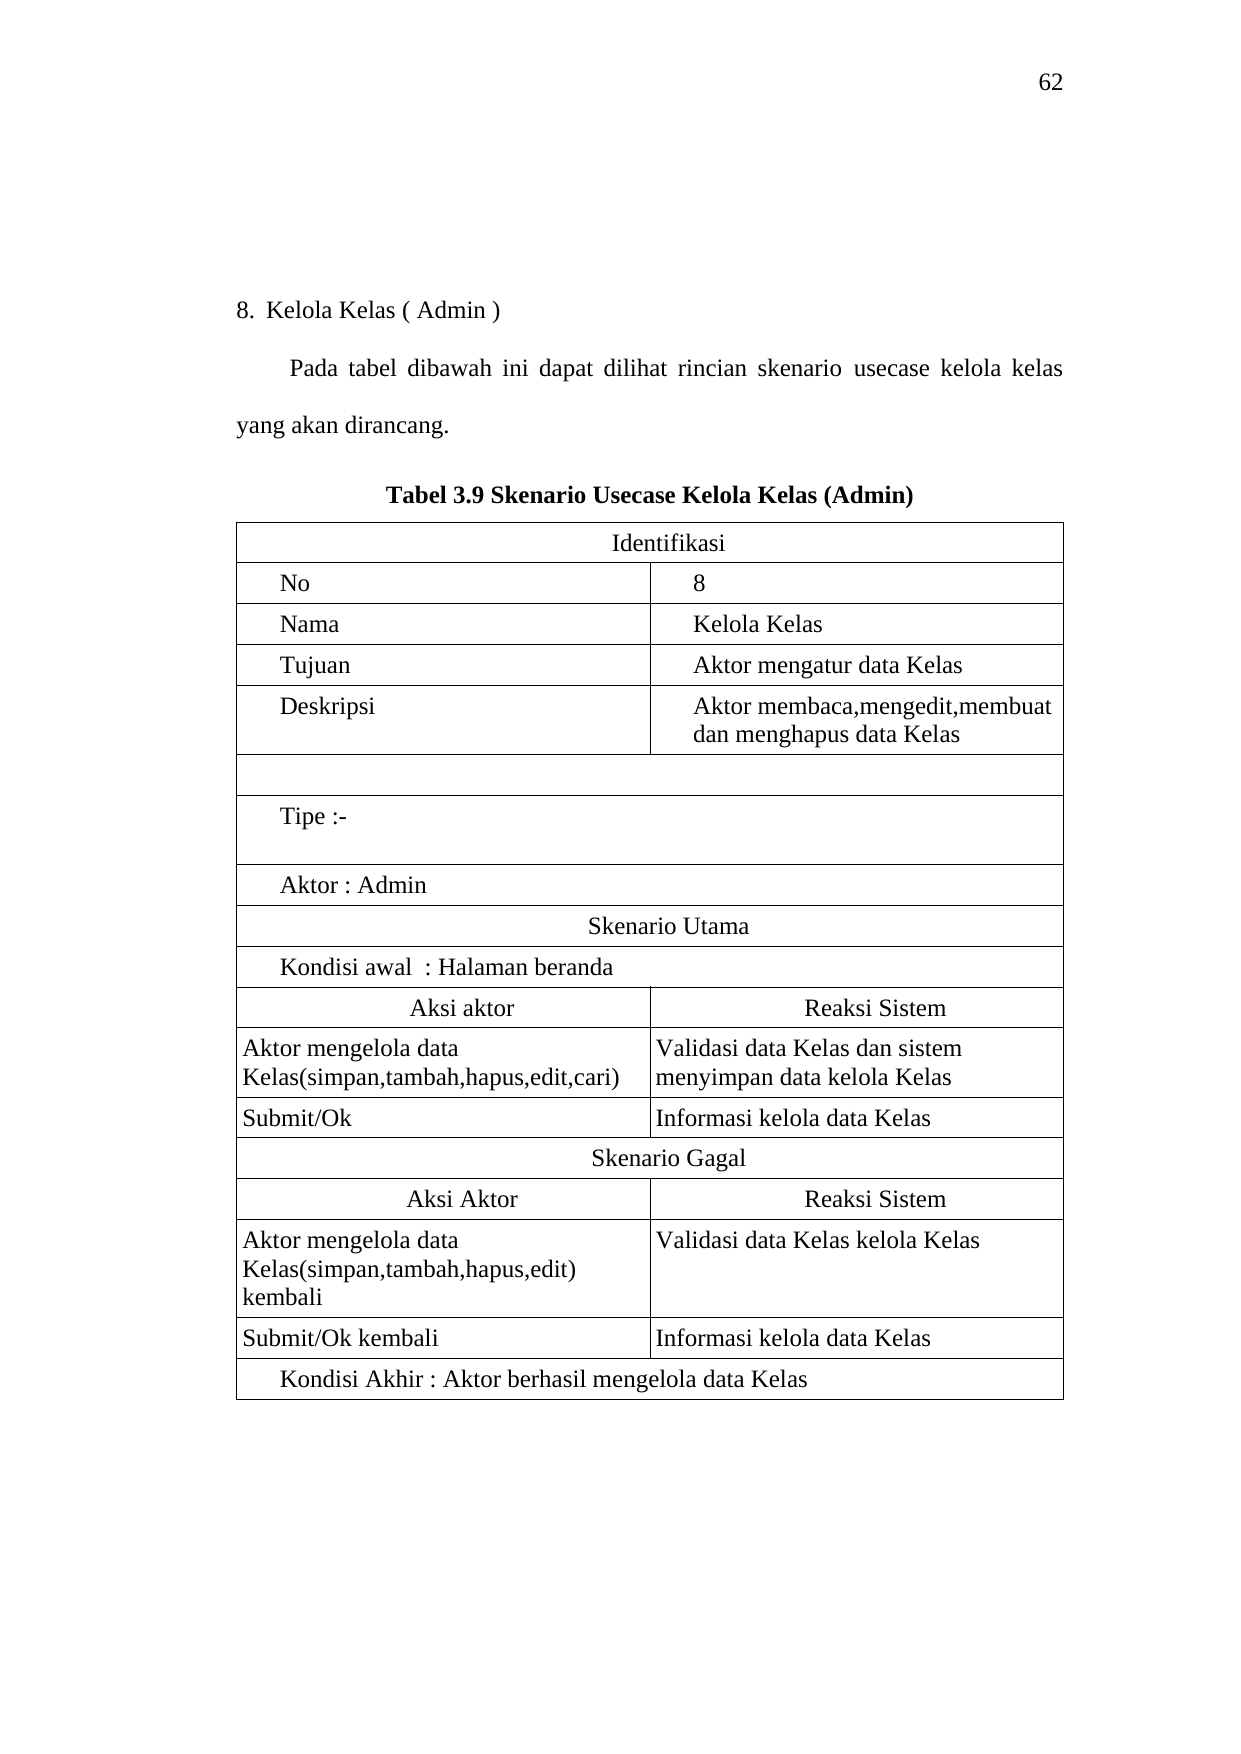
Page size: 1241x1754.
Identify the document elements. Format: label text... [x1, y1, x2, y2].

table_cell Kelola Kelas [651, 604, 1063, 644]
table_cell Aktor mengatur data Kelas [651, 645, 1063, 684]
table_cell Aktor mengelola data Kelas(simpan,tambah,hapus,edit) kembali [237, 1220, 650, 1317]
table_cell Kondisi Akhir : Aktor berhasil mengelola data Kelas [237, 1359, 1063, 1398]
table_cell Skenario Utama [237, 906, 1063, 946]
table_cell Kondisi awal : Halaman beranda [237, 947, 1063, 986]
table_cell Informasi kelola data Kelas [651, 1098, 1063, 1137]
table_cell [237, 755, 1063, 795]
table_cell Nama [237, 604, 650, 644]
table_cell Aktor : Admin [237, 865, 1063, 905]
table_cell Aksi aktor [237, 988, 650, 1027]
table_cell Submit/Ok [237, 1098, 650, 1137]
table_cell Submit/Ok kembali [237, 1318, 650, 1358]
table_cell Deskripsi [237, 686, 650, 754]
table_cell Reaksi Sistem [651, 1179, 1063, 1219]
list Kelola Kelas ( Admin ) [236, 295, 1063, 324]
table_header Identifikasi [237, 523, 1063, 562]
table_cell 8 [651, 563, 1063, 603]
table_cell Validasi data Kelas dan sistem menyimpan data kelola Kelas [651, 1028, 1063, 1097]
table_cell Tipe :- [237, 796, 1063, 864]
table_cell Aktor membaca,mengedit,membuat dan menghapus data Kelas [651, 686, 1063, 754]
table_cell Informasi kelola data Kelas [651, 1318, 1063, 1358]
text Tabel 3.9 Skenario Usecase Kelola Kelas (Admin) [236, 480, 1063, 509]
text Pada tabel dibawah ini dapat dilihat rincian skenario usecase kelola kelas yang akan dirancang. [236, 353, 1063, 439]
table_cell Aksi Aktor [237, 1179, 650, 1219]
table_cell Aktor mengelola data Kelas(simpan,tambah,hapus,edit,cari) [237, 1028, 650, 1097]
table_cell Reaksi Sistem [651, 988, 1063, 1027]
table_cell Skenario Gagal [237, 1138, 1063, 1178]
table_cell Tujuan [237, 645, 650, 684]
table_cell No [237, 563, 650, 603]
table_cell Validasi data Kelas kelola Kelas [651, 1220, 1063, 1317]
